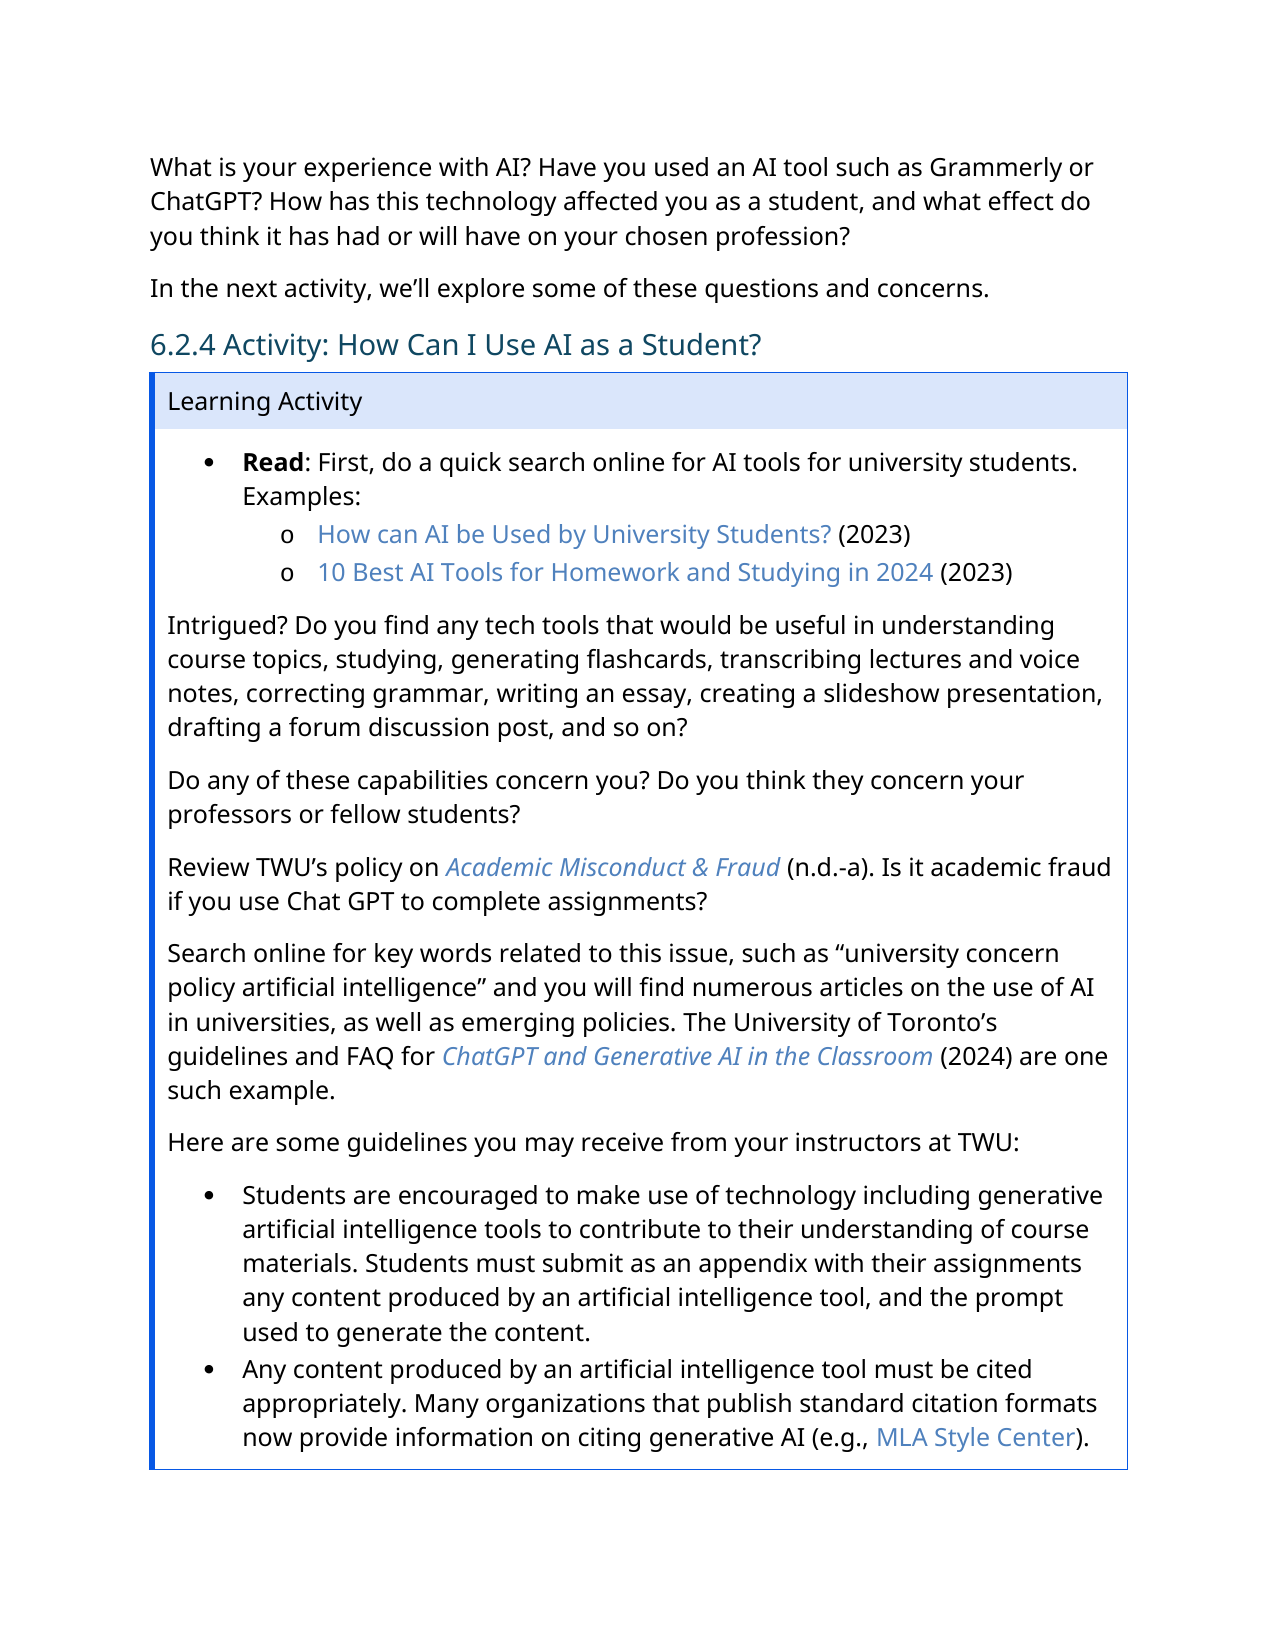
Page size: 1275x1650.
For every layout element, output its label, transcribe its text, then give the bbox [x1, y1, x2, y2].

text In the next activity, we’ll explore some of these questions and concerns. [150, 271, 1125, 305]
text What is your experience with AI? Have you used an AI tool such as Grammerly or ChatGPT? How has this technology affected you as a student, and what effect do you think it has had or will have on your chosen profession? [150, 150, 1125, 252]
table_header Learning Activity [155, 373, 1127, 429]
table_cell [155, 429, 1127, 1469]
subtitle 6.2.4 Activity: How Can I Use AI as a Student? [150, 324, 1125, 363]
